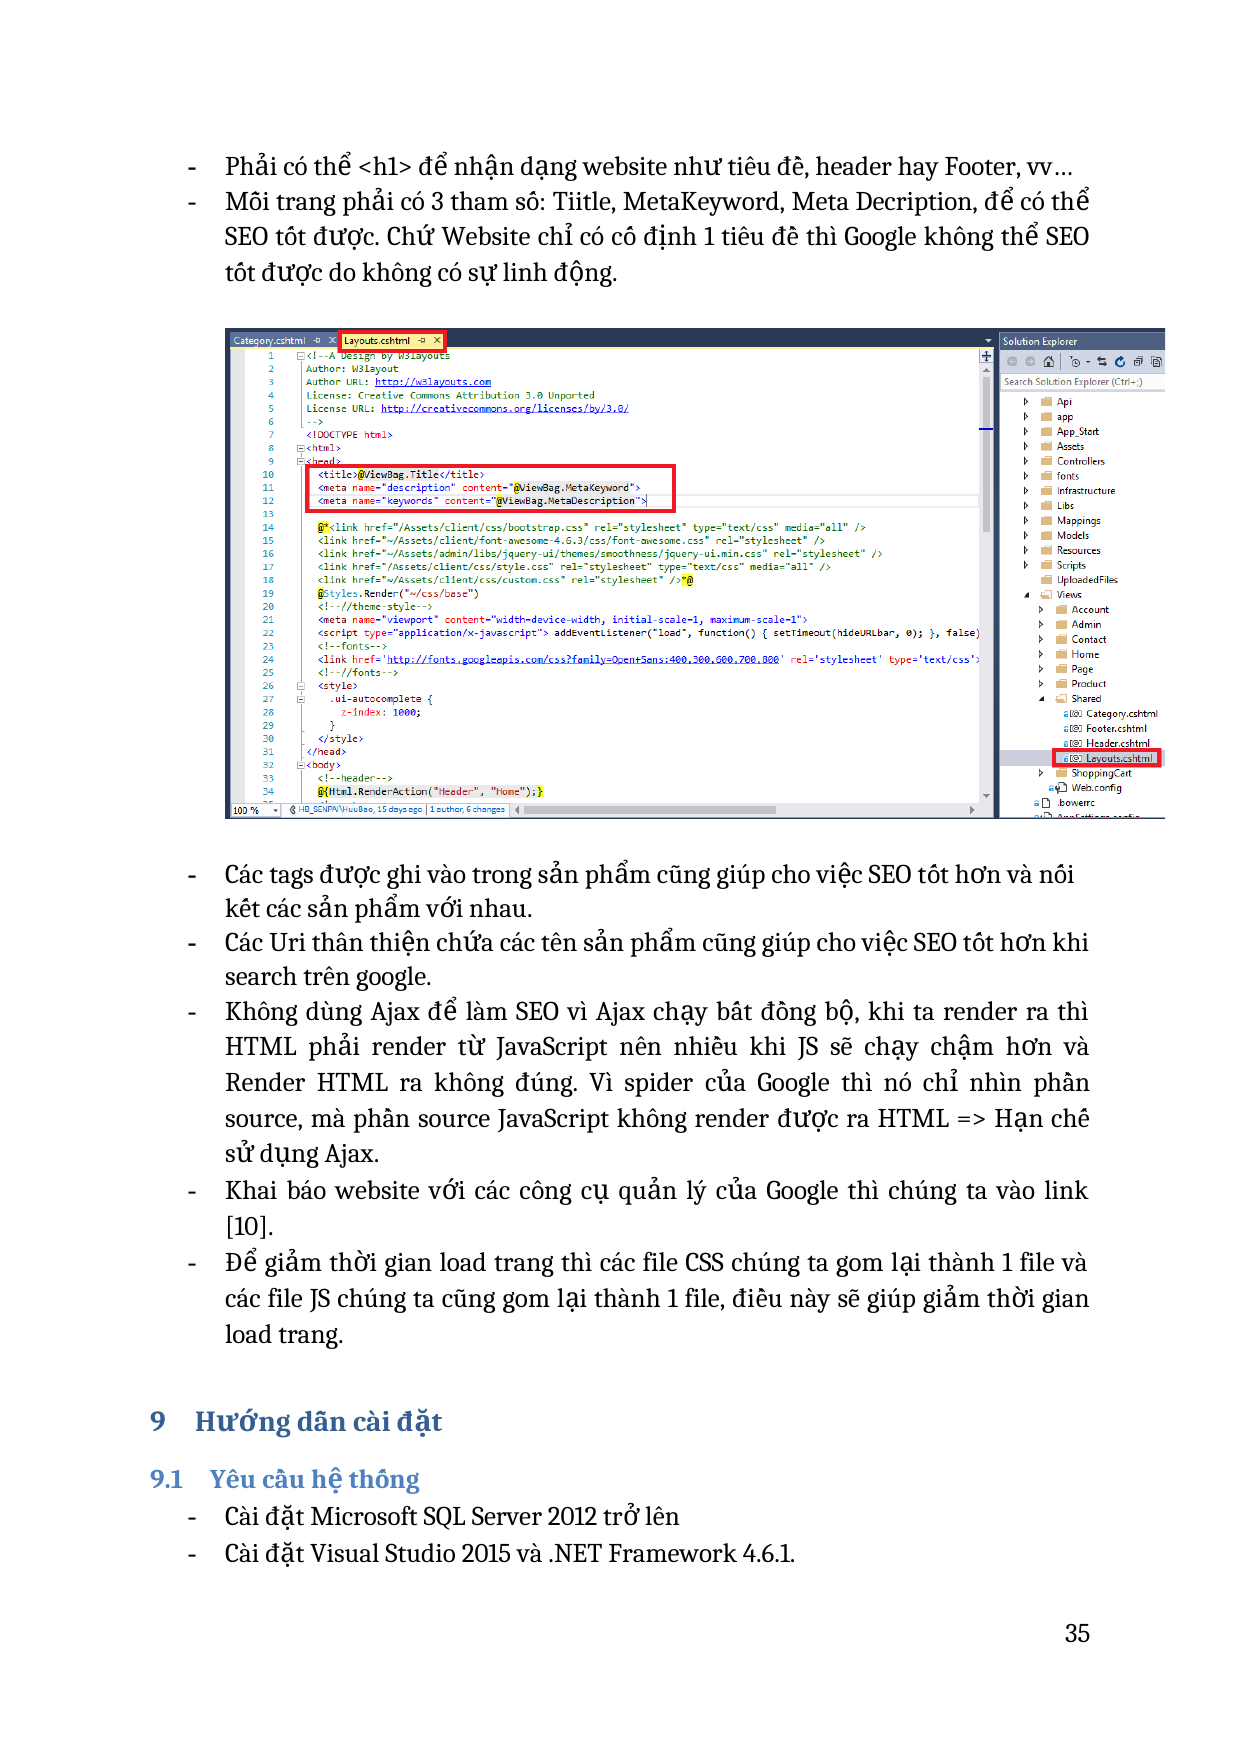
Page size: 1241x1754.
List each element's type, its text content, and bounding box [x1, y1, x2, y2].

list Cài đặt Microsoft SQL Server 2012 trở lên [187, 1500, 1090, 1532]
list Mỗi trang phải có 3 tham số: Tiitle, MetaKeyword, Meta Decription, để có thể SEO tốt được. Chứ Website chỉ có cố định 1 tiêu đề thì Google không thể SEO tốt được do không có sự linh động. [187, 184, 1090, 288]
subtitle Hướng dẫn cài đặt [150, 1405, 1090, 1438]
subtitle Yêu cầu hệ thống [150, 1464, 1090, 1495]
picture [225, 328, 1166, 819]
list Các tags được ghi vào trong sản phẩm cũng giúp cho việc SEO tốt hơn và nối kết các sản phẩm với nhau. [187, 858, 1090, 924]
list Phải có thể <h1> để nhận dạng website như tiêu đề, header hay Footer, vv… [187, 150, 1090, 182]
list Cài đặt Visual Studio 2015 và .NET Framework 4.6.1. [187, 1537, 1090, 1569]
list Để giảm thời gian load trang thì các file CSS chúng ta gom lại thành 1 file và các file JS chúng ta cũng gom lại thành 1 file, điều này sẽ giúp giảm thời gian load trang. [187, 1247, 1090, 1350]
list Khai báo website với các công cụ quản lý của Google thì chúng ta vào link . [187, 1174, 1090, 1242]
list Không dùng Ajax để làm SEO vì Ajax chạy bất đồng bộ, khi ta render ra thì HTML phải render từ JavaScript nên nhiều khi JS sẽ chạy chậm hơn và Render HTML ra không đúng. Vì spider của Google thì nó chỉ nhìn phần source, mà phần source JavaScript không render được ra HTML => Hạn chế sử dụng Ajax. [187, 994, 1090, 1169]
list Các Uri thân thiện chứa các tên sản phẩm cũng giúp cho việc SEO tốt hơn khi search trên google. [187, 927, 1090, 992]
